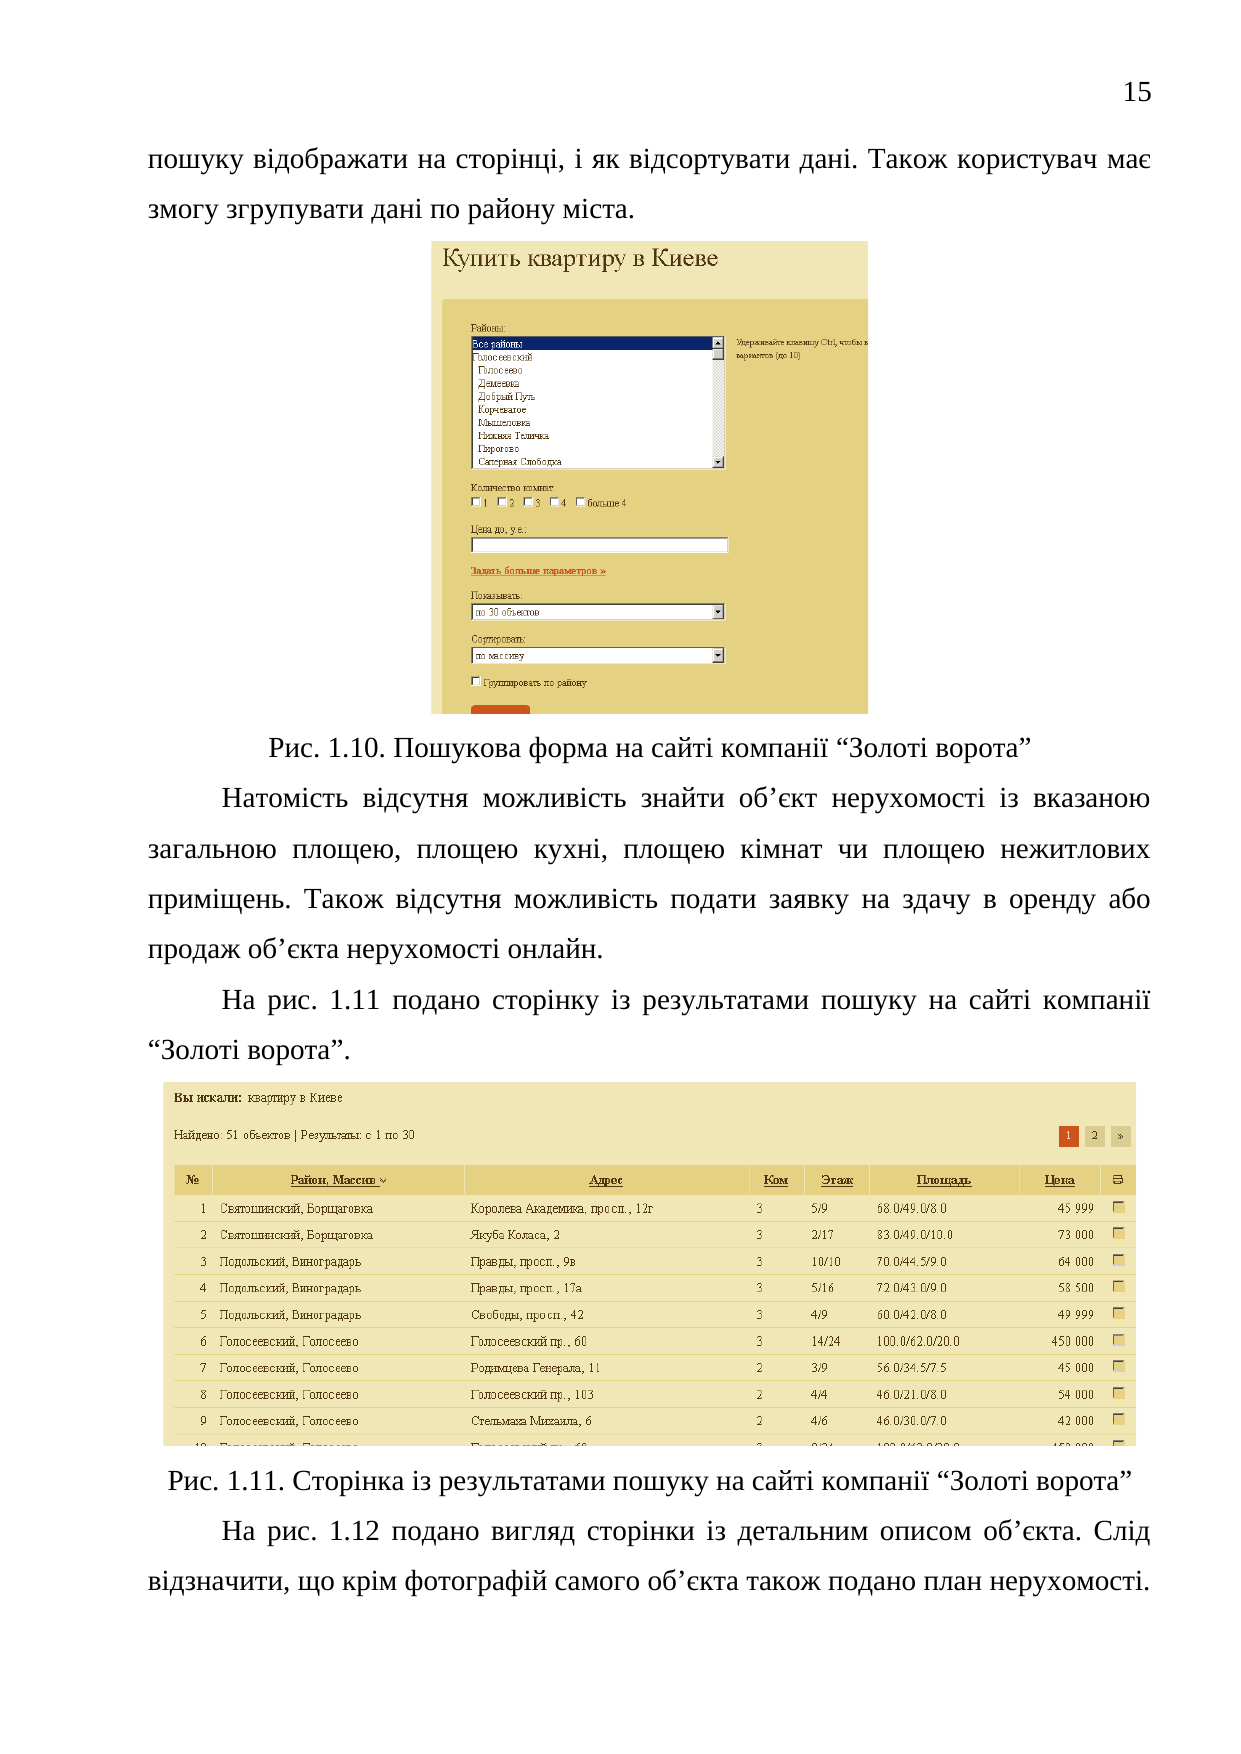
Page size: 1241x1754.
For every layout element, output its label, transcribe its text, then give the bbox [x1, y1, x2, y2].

text Натомість відсутня можливість знайти об’єкт нерухомості із вказаною загальною площею, площею кухні, площею кімнат чи площею нежитлових приміщень. Також відсутня можливість подати заявку на здачу в оренду або продаж об’єкта нерухомості онлайн. [148, 781, 1152, 965]
text На рис. 1.11 подано сторінку із результатами пошуку на сайті компанії “Золоті ворота”. [148, 982, 1152, 1066]
text Рис. 1.11. Сторінка із результатами пошуку на сайті компанії “Золоті ворота” [148, 1463, 1152, 1496]
picture [431, 241, 869, 714]
text Рис. 1.10. Пошукова форма на сайті компанії “Золоті ворота” [148, 730, 1152, 764]
picture [163, 1082, 1137, 1446]
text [148, 141, 1152, 225]
text На рис. 1.12 подано вигляд сторінки із детальним описом об’єкта. Слід відзначити, що крім фотографій самого об’єкта також подано план нерухомості. [148, 1513, 1152, 1597]
